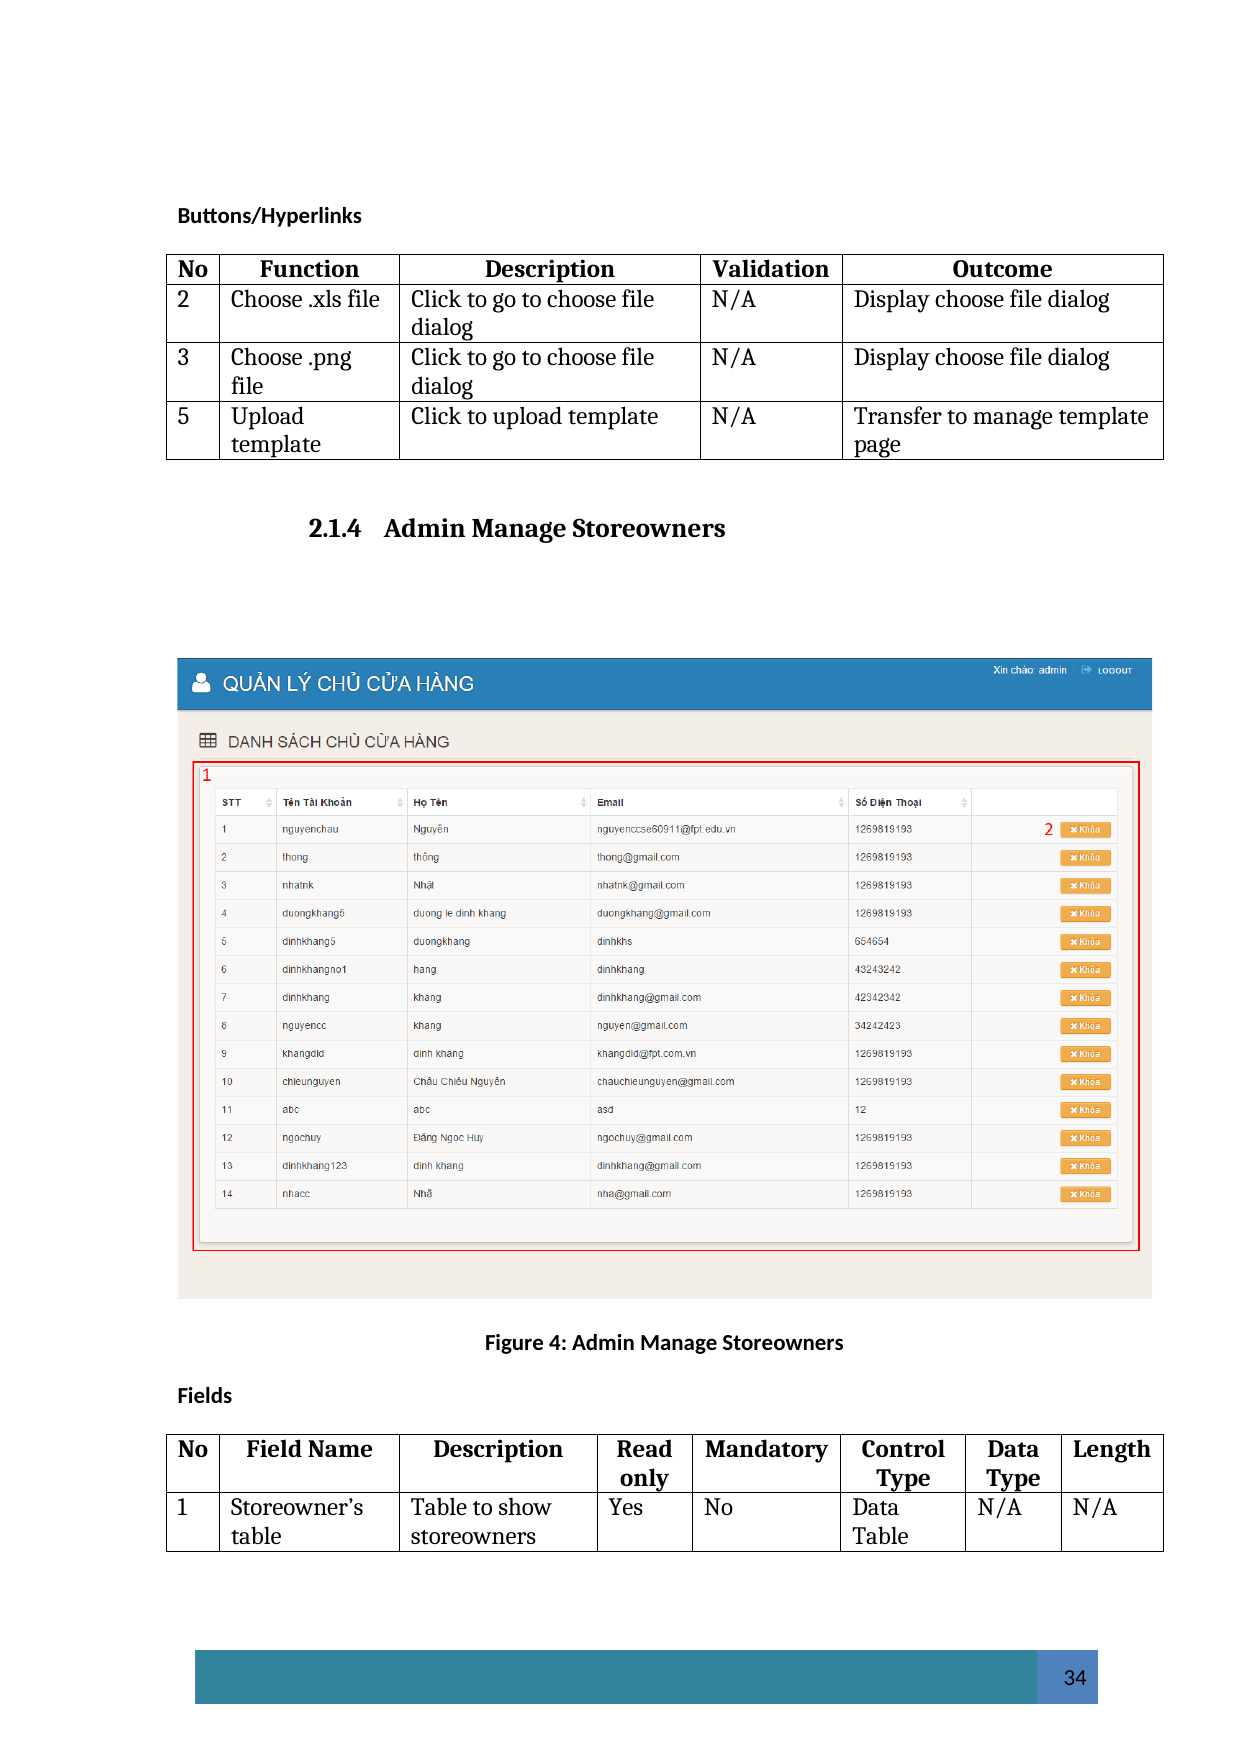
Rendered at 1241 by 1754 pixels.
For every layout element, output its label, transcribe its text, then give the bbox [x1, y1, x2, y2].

table_cell Display choose file dialog [843, 343, 1163, 401]
table_header Read only [598, 1435, 692, 1492]
table_header Function [220, 255, 399, 283]
text Buttons/Hyperlinks [177, 201, 1151, 229]
table_cell Click to go to choose file dialog [400, 343, 700, 401]
table_cell N/A [701, 285, 842, 342]
table_header Validation [701, 255, 842, 283]
table_cell Choose .xls file [220, 285, 399, 342]
table_header No [167, 1435, 219, 1492]
table_cell 2 [167, 285, 219, 342]
subtitle Admin Manage Storeowners [308, 513, 1151, 544]
text Fields [177, 1381, 1151, 1409]
picture [177, 658, 1153, 1299]
table_cell Upload template [220, 402, 399, 459]
table_cell Click to go to choose file dialog [400, 285, 700, 342]
table_header Mandatory [693, 1435, 840, 1492]
table_cell N/A [701, 402, 842, 459]
table_cell Click to upload template [400, 402, 700, 459]
table_header Length [1062, 1435, 1163, 1492]
table_cell N/A [1062, 1493, 1163, 1551]
table_cell 5 [167, 402, 219, 459]
table_cell No [693, 1493, 840, 1551]
table_cell Display choose file dialog [843, 285, 1163, 342]
table_header No [167, 255, 219, 283]
table_cell Choose .png file [220, 343, 399, 401]
table_header Description [400, 255, 700, 283]
table_cell N/A [701, 343, 842, 401]
table_cell Yes [598, 1493, 692, 1551]
table_cell 1 [167, 1493, 219, 1551]
table_cell 3 [167, 343, 219, 401]
table_cell Data Table [841, 1493, 965, 1551]
table_cell Storeowner’s table [220, 1493, 399, 1551]
table_header Control Type [841, 1435, 965, 1492]
table_header Data Type [966, 1435, 1061, 1492]
table_header Description [400, 1435, 597, 1492]
table_header Outcome [843, 255, 1163, 283]
table_cell Transfer to manage template page [843, 402, 1163, 459]
table_cell N/A [966, 1493, 1061, 1551]
text Figure 4: Admin Manage Storeowners [177, 1299, 1151, 1356]
table_cell Table to show storeowners [400, 1493, 597, 1551]
table_header Field Name [220, 1435, 399, 1492]
